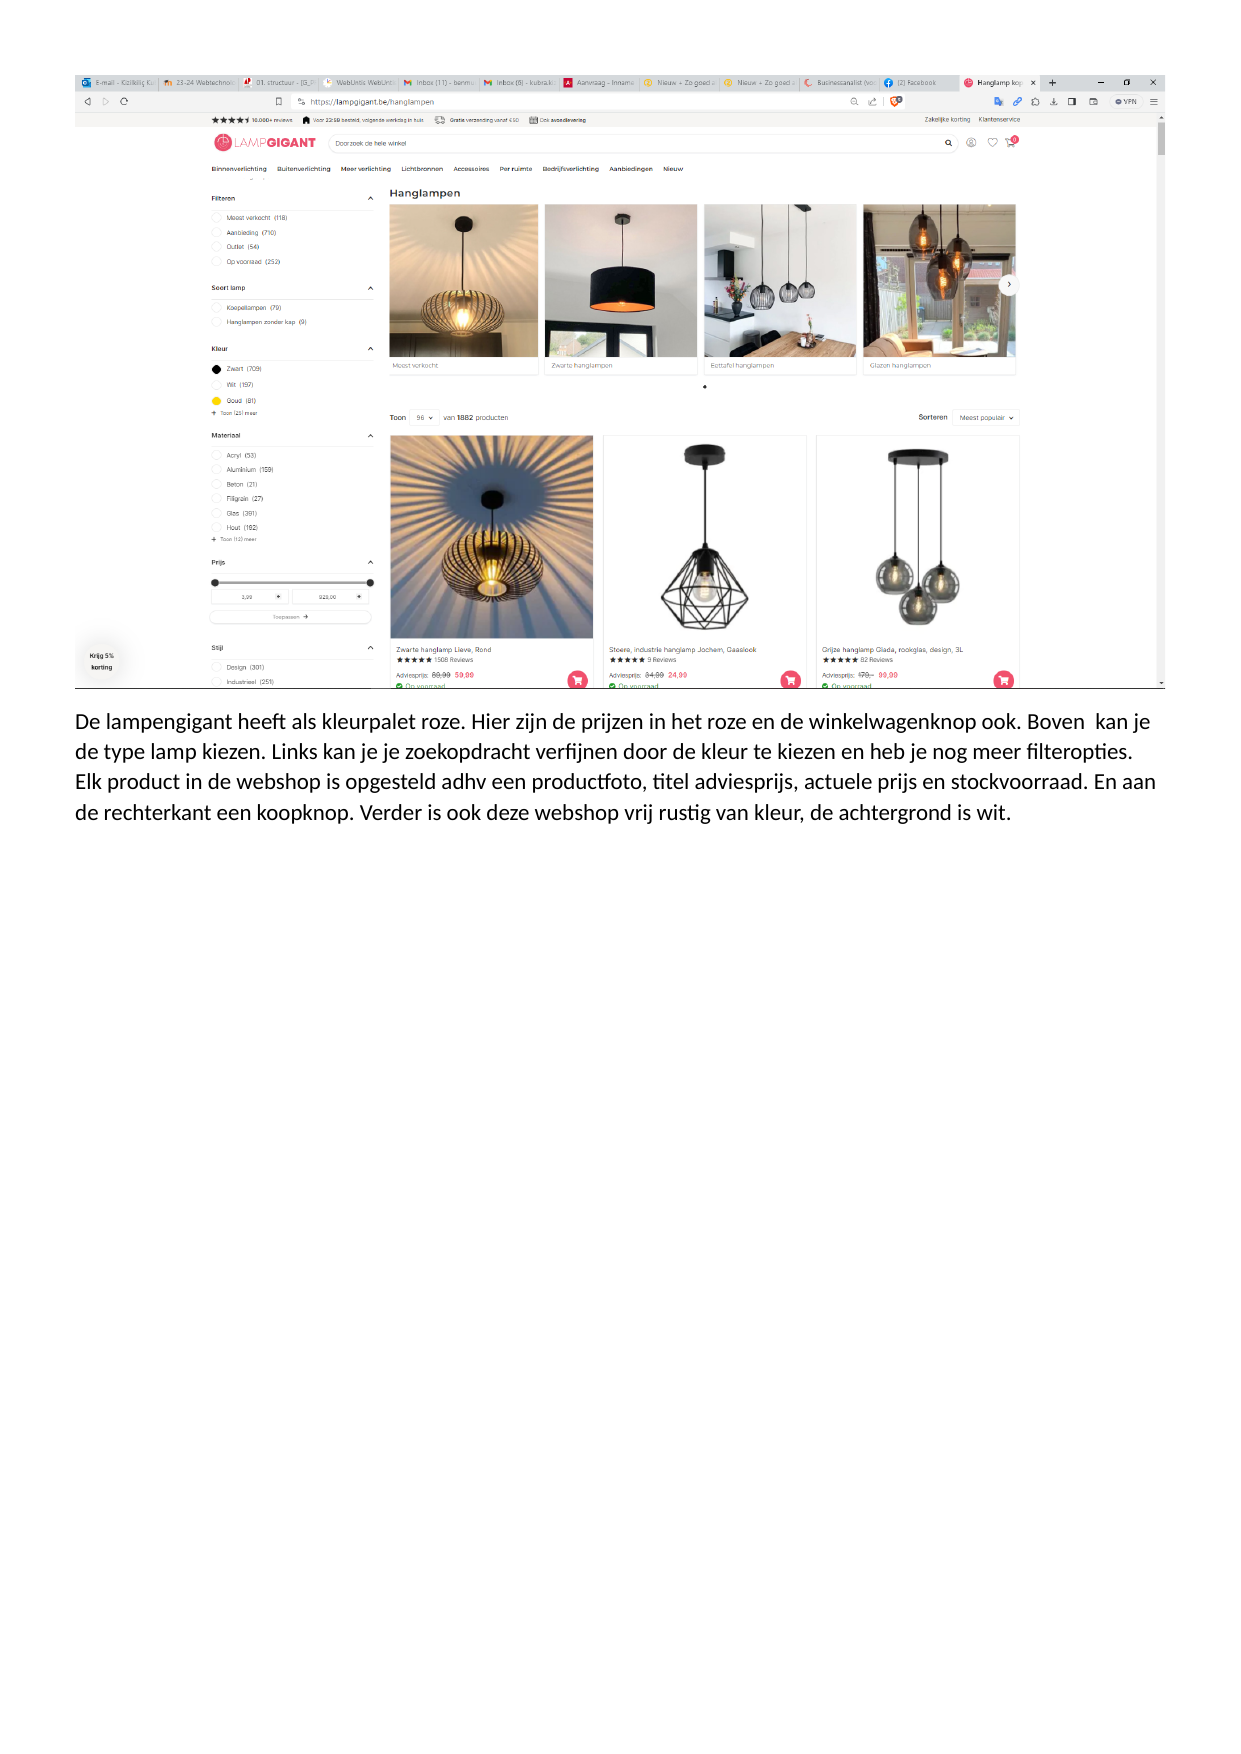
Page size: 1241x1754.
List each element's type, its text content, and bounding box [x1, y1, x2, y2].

text De lampengigant heeft als kleurpalet roze. Hier zijn de prijzen in het roze en de winkelwagenknop ook. Boven kan je de type lamp kiezen. Links kan je je zoekopdracht verfijnen door de kleur te kiezen en heb je nog meer filteropties. Elk product in de webshop is opgesteld adhv een productfoto, titel adviesprijs, actuele prijs en stockvoorraad. En aan de rechterkant een koopknop. Verder is ook deze webshop vrij rustig van kleur, de achtergrond is wit. [75, 707, 1165, 826]
picture [75, 75, 1166, 689]
